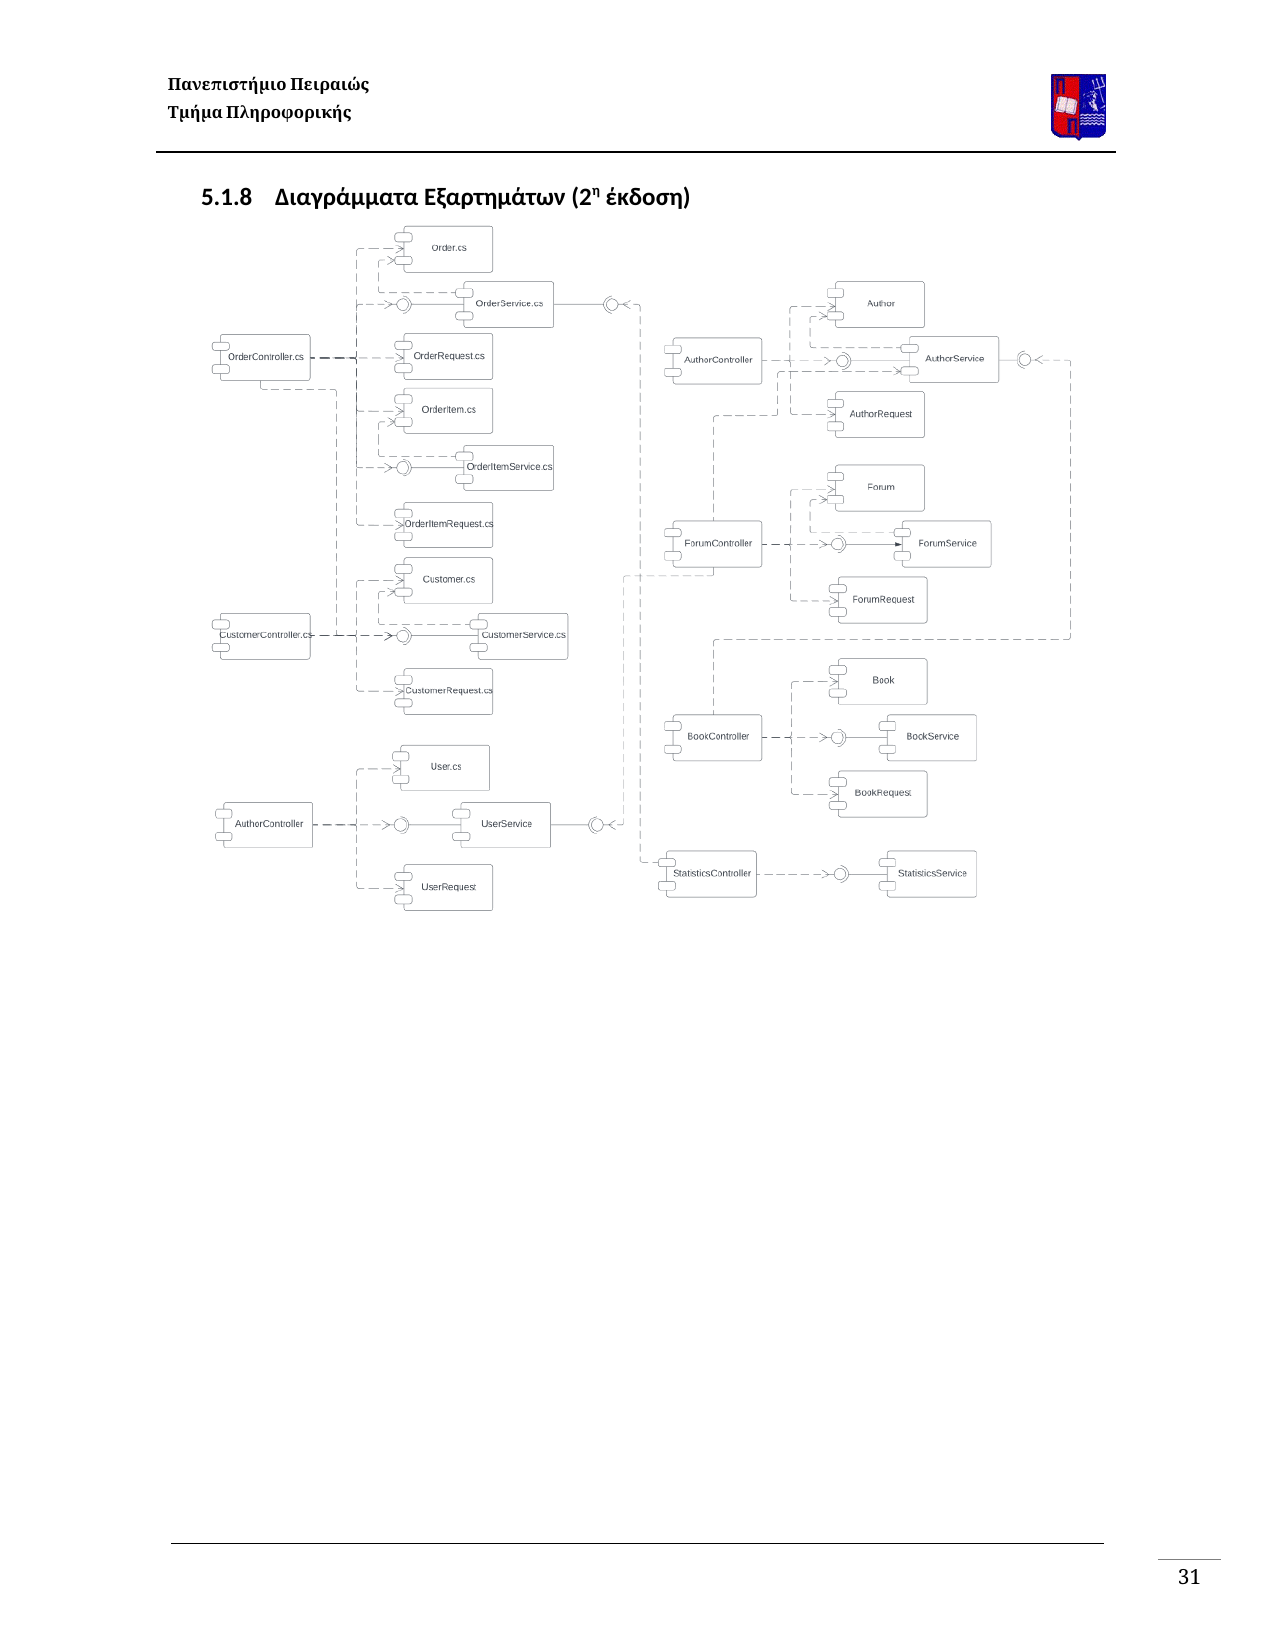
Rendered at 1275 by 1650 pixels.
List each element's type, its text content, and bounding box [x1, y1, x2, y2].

picture [1051, 74, 1106, 141]
text Διαγράμματα Εξαρτημάτων (2η έκδοση) [201, 181, 1104, 212]
picture [203, 217, 1072, 919]
